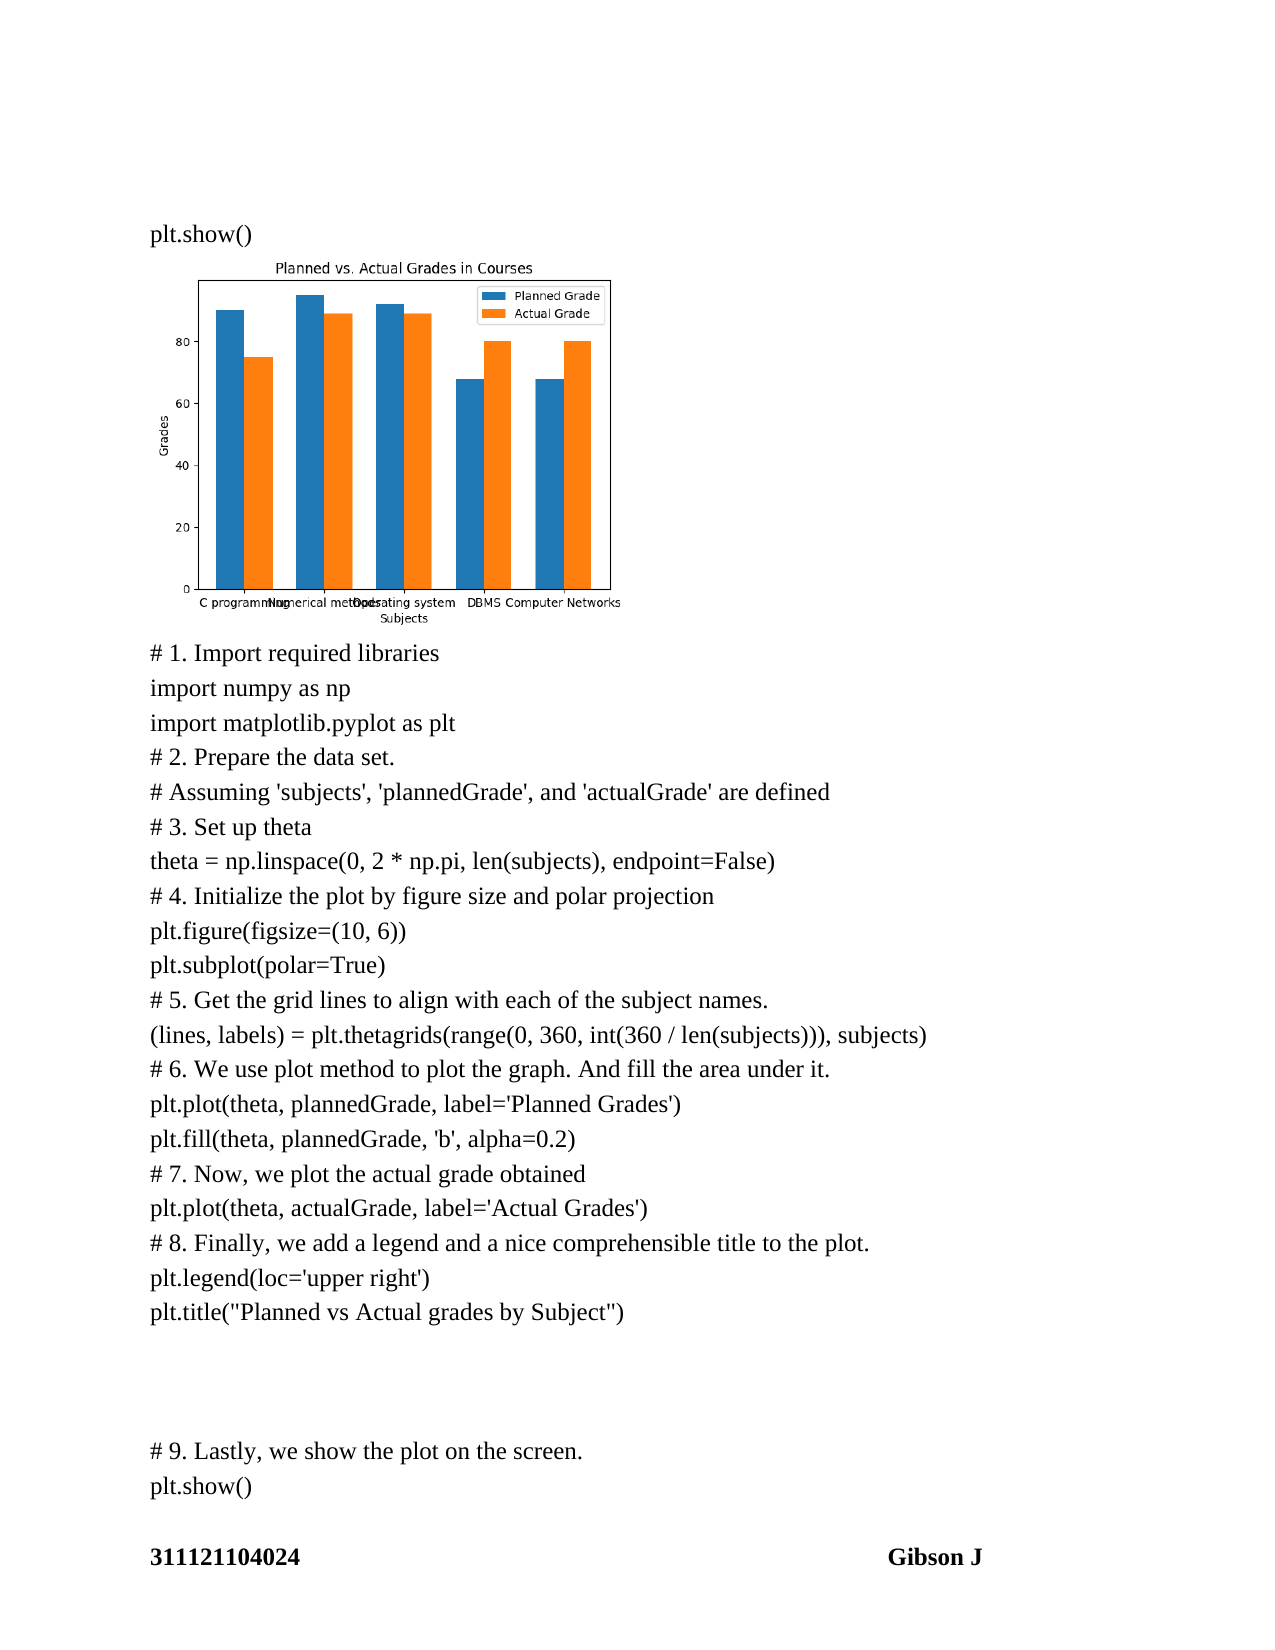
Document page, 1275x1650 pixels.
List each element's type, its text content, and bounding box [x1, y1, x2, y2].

text import matplotlib.pyplot as plt [150, 708, 1125, 736]
text plt.figure(figsize=(10, 6)) [150, 916, 1125, 944]
text # 7. Now, we plot the actual grade obtained [150, 1159, 1125, 1187]
text (lines, labels) = plt.thetagrids(range(0, 360, int(360 / len(subjects))), subjects) [150, 1020, 1125, 1049]
text # 1. Import required libraries [150, 638, 1125, 667]
picture [150, 254, 629, 633]
text # 8. Finally, we add a legend and a nice comprehensible title to the plot. [150, 1228, 1125, 1257]
text # 5. Get the grid lines to align with each of the subject names. [150, 985, 1125, 1014]
text # 3. Set up theta [150, 812, 1125, 841]
text plt.subplot(polar=True) [150, 951, 1125, 979]
text plt.title("Planned vs Actual grades by Subject") [150, 1297, 1125, 1326]
text plt.plot(theta, actualGrade, label='Actual Grades') [150, 1193, 1125, 1222]
text theta = np.linspace(0, 2 * np.pi, len(subjects), endpoint=False) [150, 846, 1125, 875]
text plt.fill(theta, plannedGrade, 'b', alpha=0.2) [150, 1124, 1125, 1153]
text # Assuming 'subjects', 'plannedGrade', and 'actualGrade' are defined [150, 777, 1125, 806]
text plt.show() [150, 1471, 1125, 1499]
text # 6. We use plot method to plot the graph. And fill the area under it. [150, 1054, 1125, 1083]
text plt.plot(theta, plannedGrade, label='Planned Grades') [150, 1089, 1125, 1118]
text plt.legend(loc='upper right') [150, 1263, 1125, 1291]
text # 4. Initialize the plot by figure size and polar projection [150, 881, 1125, 910]
text plt.show() [150, 219, 1125, 248]
text # 2. Prepare the data set. [150, 742, 1125, 771]
text # 9. Lastly, we show the plot on the screen. [150, 1436, 1125, 1465]
text import numpy as np [150, 673, 1125, 702]
